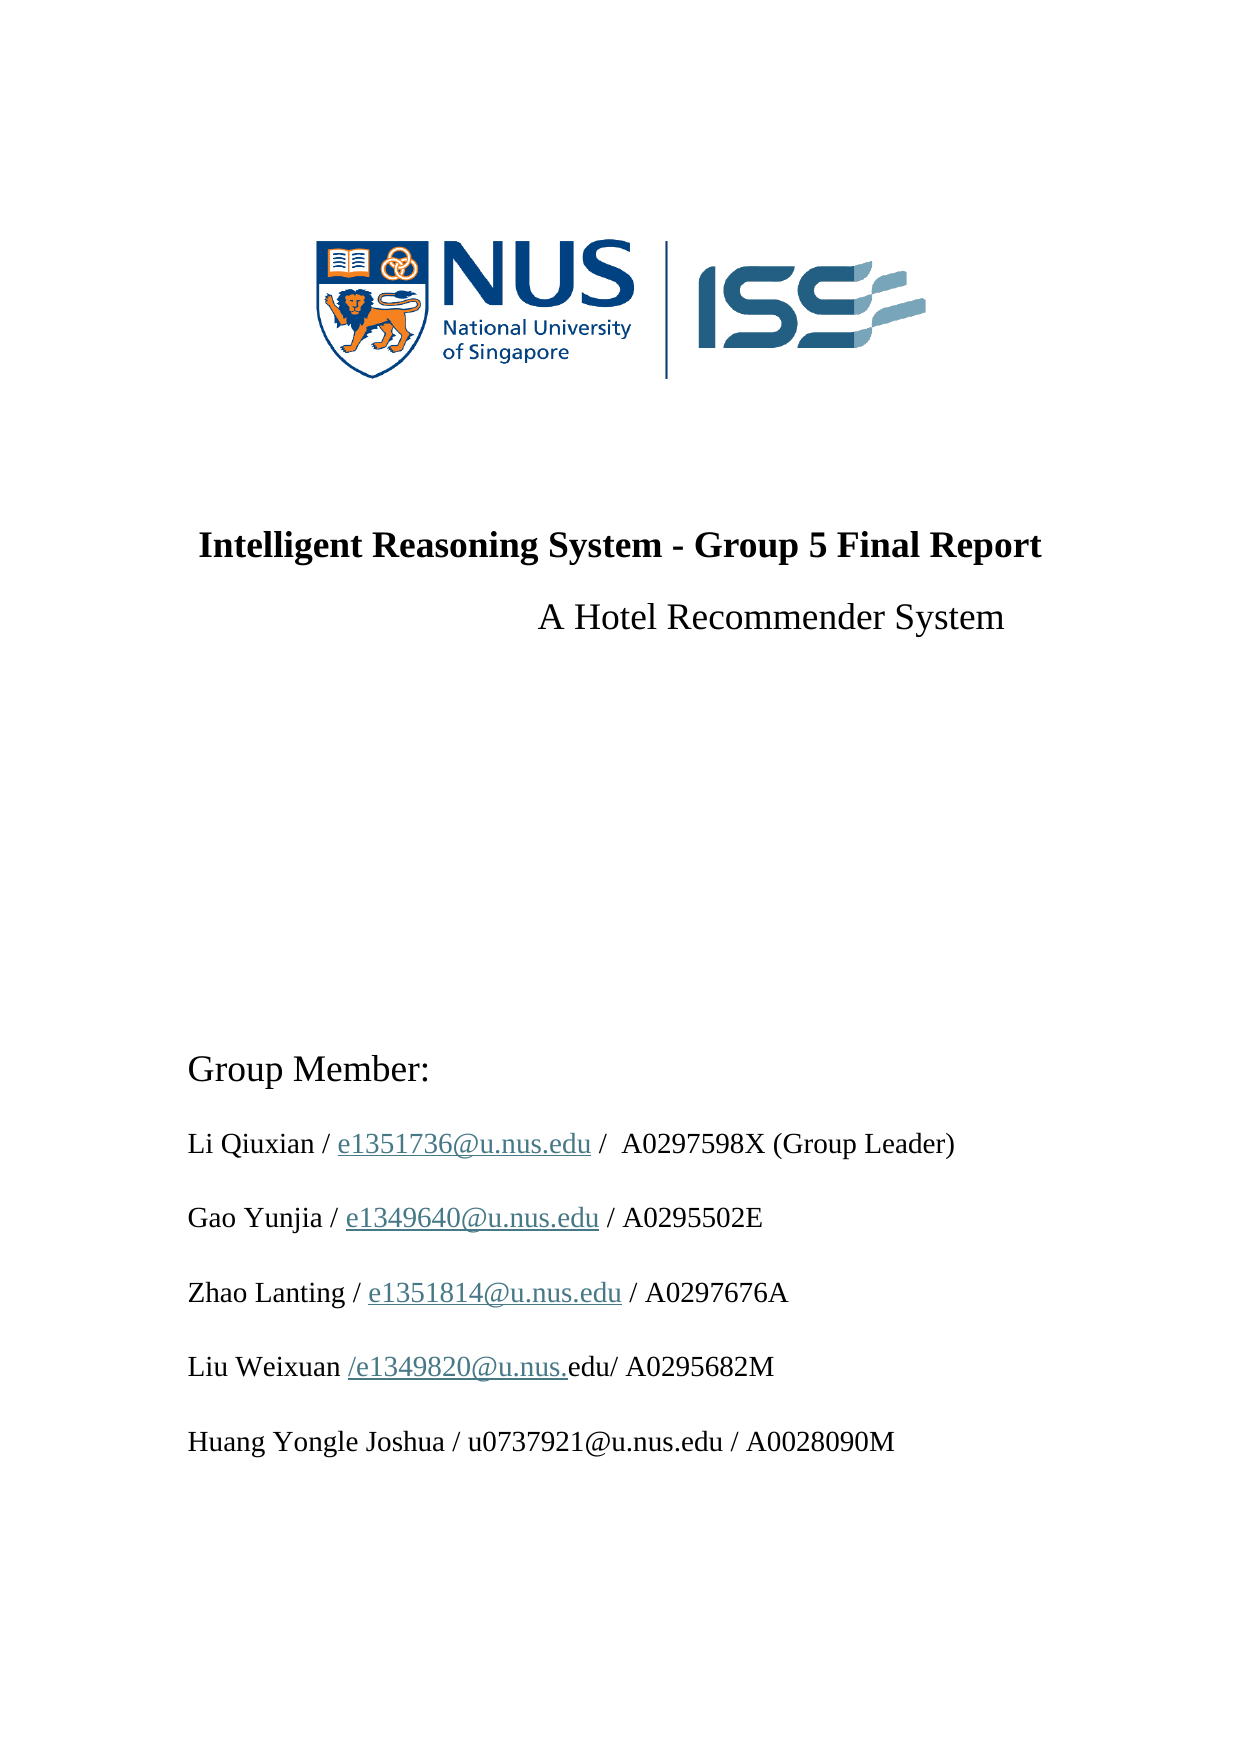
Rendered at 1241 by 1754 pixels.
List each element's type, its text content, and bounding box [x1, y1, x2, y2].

picture [214, 165, 1027, 453]
text Huang Yongle Joshua / u0737921@u.nus.edu / A0028090M [187, 1408, 1053, 1473]
text Zhao Lanting / e1351814@u.nus.edu / A0297676A [187, 1259, 1053, 1324]
text Liu Weixuan /e1349820@u.nus.edu/ A0295682M [187, 1333, 1053, 1398]
text A Hotel Recommender System [187, 583, 1053, 648]
text Group Member: [187, 1036, 1053, 1101]
text Li Qiuxian / e1351736@u.nus.edu / A0297598X (Group Leader) [187, 1110, 1053, 1175]
title Intelligent Reasoning System - Group 5 Final Report [187, 512, 1053, 577]
text Gao Yunjia / e1349640@u.nus.edu / A0295502E [187, 1184, 1053, 1249]
